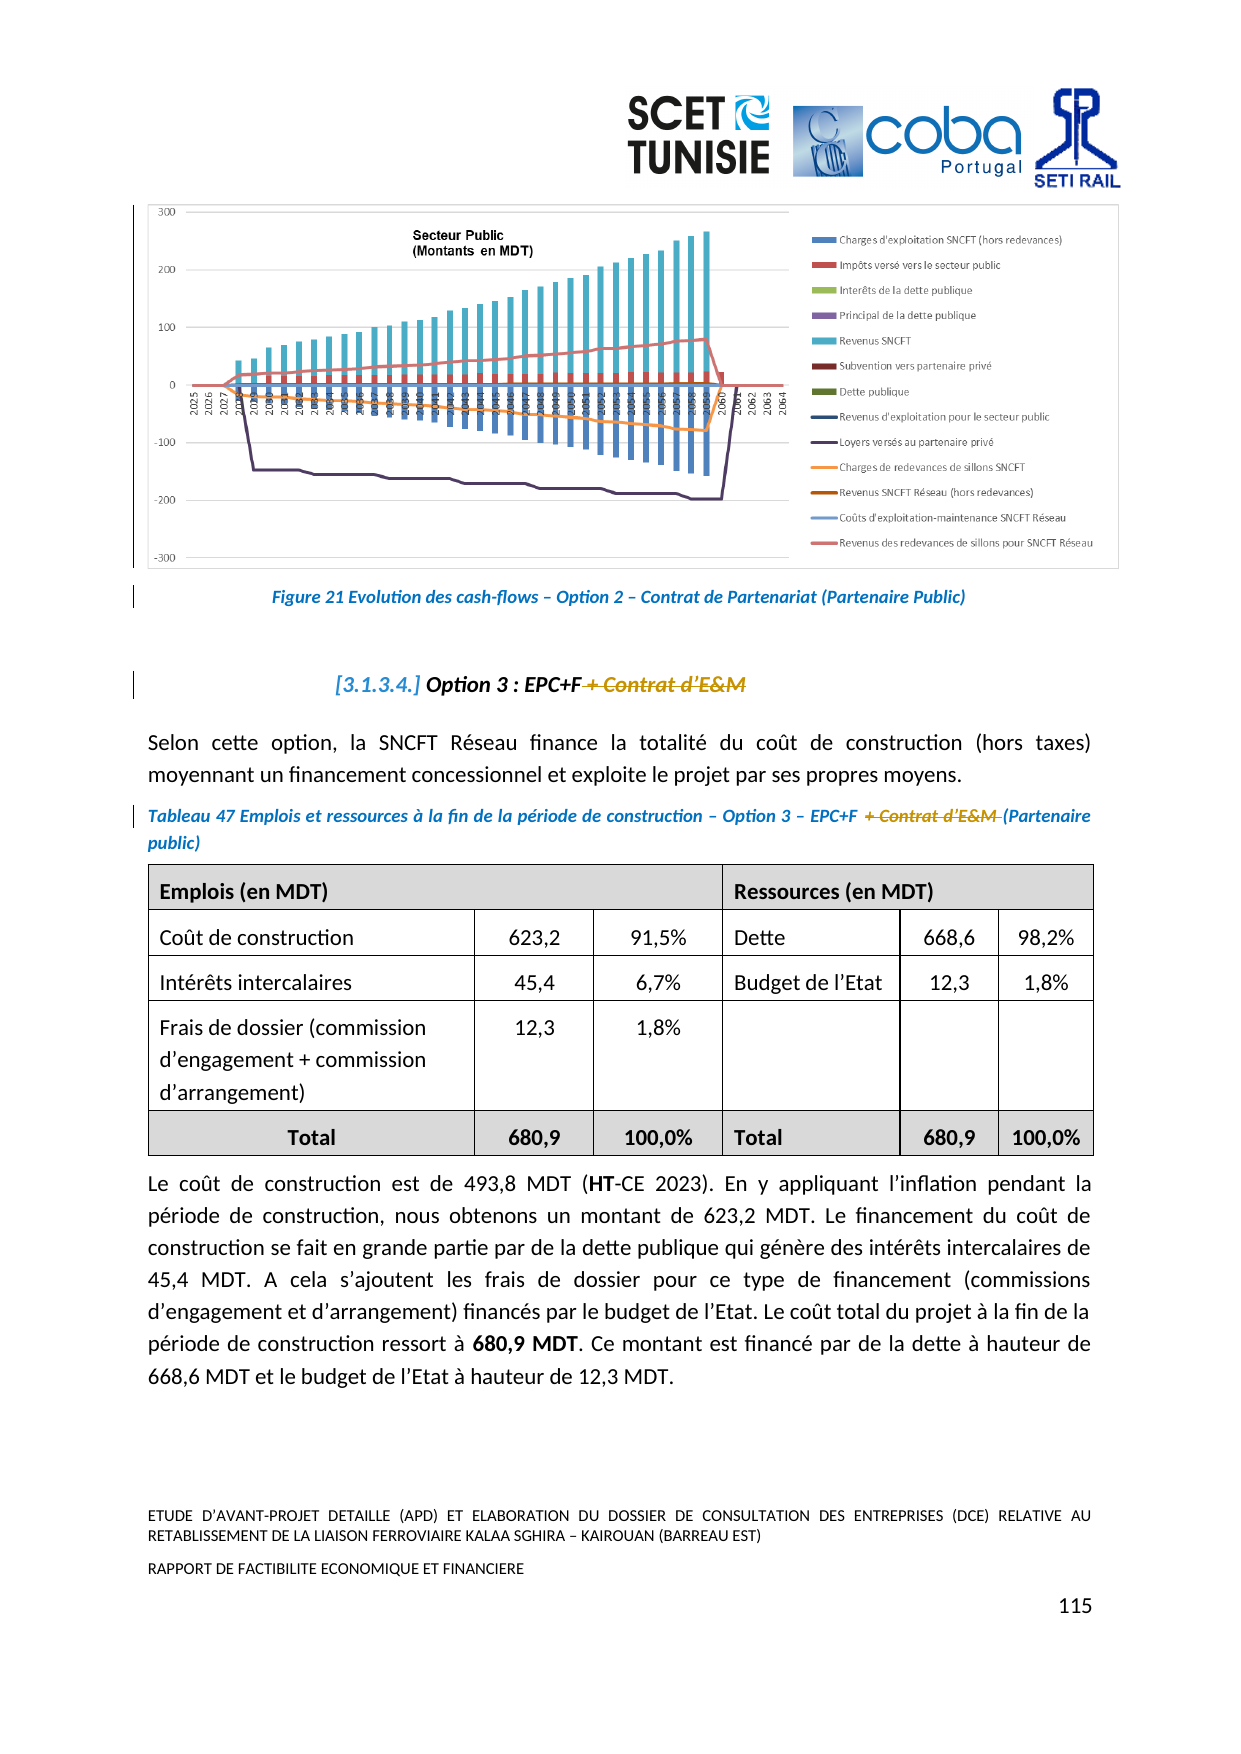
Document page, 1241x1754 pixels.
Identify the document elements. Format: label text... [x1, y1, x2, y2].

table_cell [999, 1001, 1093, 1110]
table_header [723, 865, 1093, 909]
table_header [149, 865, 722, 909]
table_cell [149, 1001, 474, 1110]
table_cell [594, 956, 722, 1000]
text Figure 21 Evolution des cash-flows – Option 2 – Contrat de Partenariat (Partenaire Public) [148, 585, 1093, 608]
picture [624, 86, 1123, 189]
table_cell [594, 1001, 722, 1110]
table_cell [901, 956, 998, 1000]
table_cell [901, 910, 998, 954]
text Selon cette option, la SNCFT Réseau finance la totalité du coût de construction (hors taxes) moyennant un financement concessionnel et exploite le projet par ses propres moyens. [148, 728, 1093, 788]
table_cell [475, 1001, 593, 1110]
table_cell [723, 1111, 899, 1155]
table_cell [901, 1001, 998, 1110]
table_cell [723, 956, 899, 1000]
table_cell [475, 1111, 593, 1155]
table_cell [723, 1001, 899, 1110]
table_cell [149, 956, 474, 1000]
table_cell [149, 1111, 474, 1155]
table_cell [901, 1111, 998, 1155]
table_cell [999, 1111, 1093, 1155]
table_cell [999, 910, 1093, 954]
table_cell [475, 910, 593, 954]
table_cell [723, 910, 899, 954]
text Le coût de construction est de 493,8 MDT (HT-CE 2023). En y appliquant l’inflation pendant la période de construction, nous obtenons un montant de 623,2 MDT. Le financement du coût de construction se fait en grande partie par de la dette publique qui génère des intérêts intercalaires de 45,4 MDT. A cela s’ajoutent les frais de dossier pour ce type de financement (commissions d’engagement et d’arrangement) financés par le budget de l’Etat. Le coût total du projet à la fin de la période de construction ressort à 680,9 MDT. Ce montant est financé par de la dette à hauteur de 668,6 MDT et le budget de l’Etat à hauteur de 12,3 MDT. [148, 1169, 1093, 1390]
text Option 3 : EPC+F [335, 671, 1093, 699]
text Tableau Emplois et ressources à la fin de la période de construction – Option 3 – EPC+F (Partenaire public) [148, 805, 1093, 854]
picture [147, 204, 1119, 569]
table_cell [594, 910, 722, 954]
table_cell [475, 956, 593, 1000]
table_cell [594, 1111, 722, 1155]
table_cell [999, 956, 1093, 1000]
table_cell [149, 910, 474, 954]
